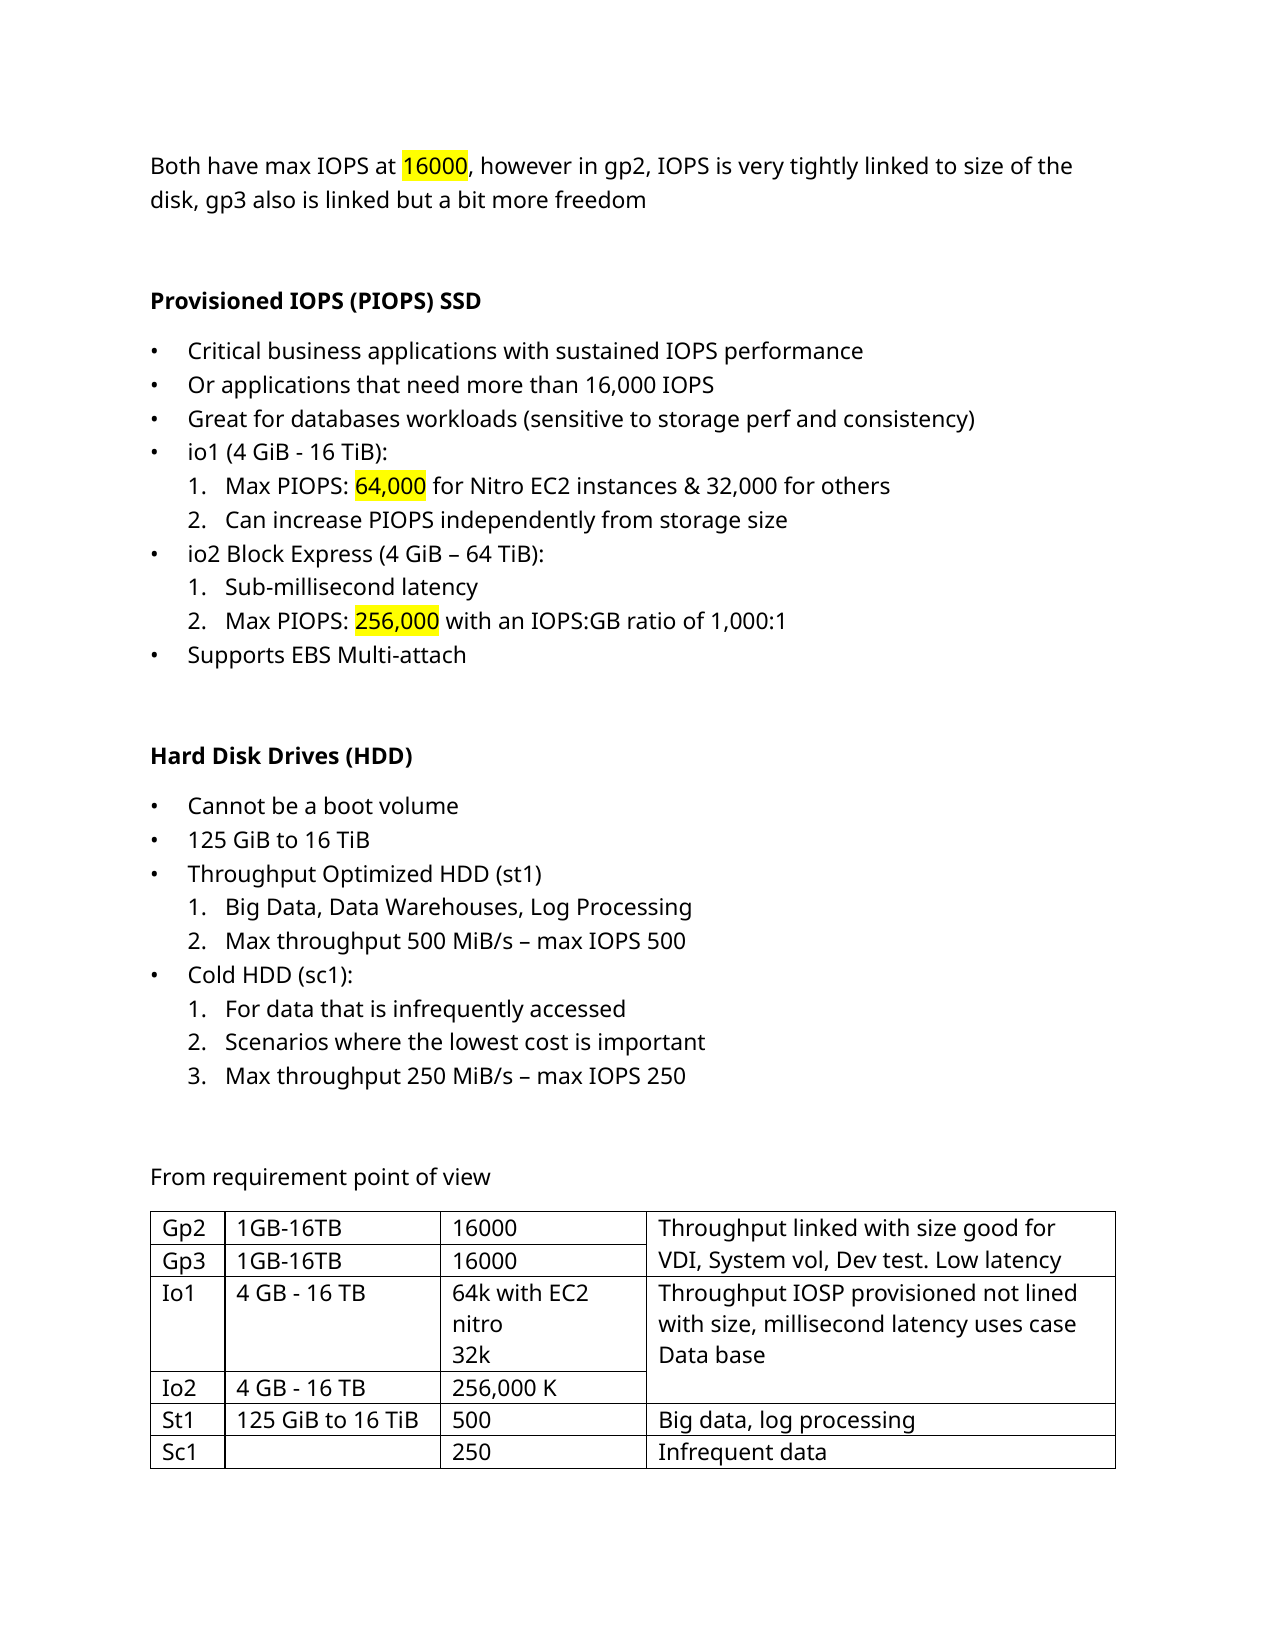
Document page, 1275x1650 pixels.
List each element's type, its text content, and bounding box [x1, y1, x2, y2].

list Max throughput 250 MiB/s – max IOPS 250 [187, 1060, 1125, 1091]
list Supports EBS Multi-attach [150, 639, 1125, 670]
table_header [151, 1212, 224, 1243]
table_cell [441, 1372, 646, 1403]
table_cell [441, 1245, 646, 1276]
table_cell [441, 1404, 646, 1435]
list 125 GiB to 16 TiB [150, 824, 1125, 855]
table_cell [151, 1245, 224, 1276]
list Max PIOPS: 64,000 for Nitro EC2 instances & 32,000 for others [187, 470, 355, 501]
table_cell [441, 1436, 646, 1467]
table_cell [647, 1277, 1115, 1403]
list Max PIOPS: 256,000 with an IOPS:GB ratio of 1,000:1 [187, 605, 355, 636]
list Or applications that need more than 16,000 IOPS [150, 369, 1125, 400]
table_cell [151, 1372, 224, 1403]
text Provisioned IOPS (PIOPS) SSD [150, 284, 1125, 316]
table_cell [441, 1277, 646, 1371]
list io1 (4 GiB - 16 TiB): [150, 436, 1125, 467]
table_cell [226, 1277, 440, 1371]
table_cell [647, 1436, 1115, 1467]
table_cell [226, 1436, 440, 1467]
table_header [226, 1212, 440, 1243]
list Max PIOPS: 256,000 with an IOPS:GB ratio of 1,000:1 [439, 605, 1125, 636]
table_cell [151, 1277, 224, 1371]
list io2 Block Express (4 GiB – 64 TiB): [150, 537, 1125, 569]
text Hard Disk Drives (HDD) [150, 739, 1125, 771]
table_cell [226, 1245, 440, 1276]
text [150, 150, 1125, 215]
list Throughput Optimized HDD (st1) [150, 857, 1125, 889]
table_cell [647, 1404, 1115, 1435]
list Max PIOPS: 64,000 for Nitro EC2 instances & 32,000 for others [426, 470, 1125, 501]
list Cold HDD (sc1): [150, 959, 1125, 990]
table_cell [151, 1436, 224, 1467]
list For data that is infrequently accessed [187, 992, 1125, 1024]
list Big Data, Data Warehouses, Log Processing [187, 891, 1125, 922]
list Cannot be a boot volume [150, 790, 1125, 821]
list Critical business applications with sustained IOPS performance [150, 335, 1125, 366]
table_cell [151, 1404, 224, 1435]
list Scenarios where the lowest cost is important [187, 1026, 1125, 1057]
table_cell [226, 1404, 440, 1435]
list Great for databases workloads (sensitive to storage perf and consistency) [150, 402, 1125, 434]
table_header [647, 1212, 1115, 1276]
list Max throughput 500 MiB/s – max IOPS 500 [187, 925, 1125, 956]
text From requirement point of view [150, 1161, 1125, 1192]
list Sub-millisecond latency [187, 571, 1125, 602]
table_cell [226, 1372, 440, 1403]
list Can increase PIOPS independently from storage size [187, 504, 1125, 535]
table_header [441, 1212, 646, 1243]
